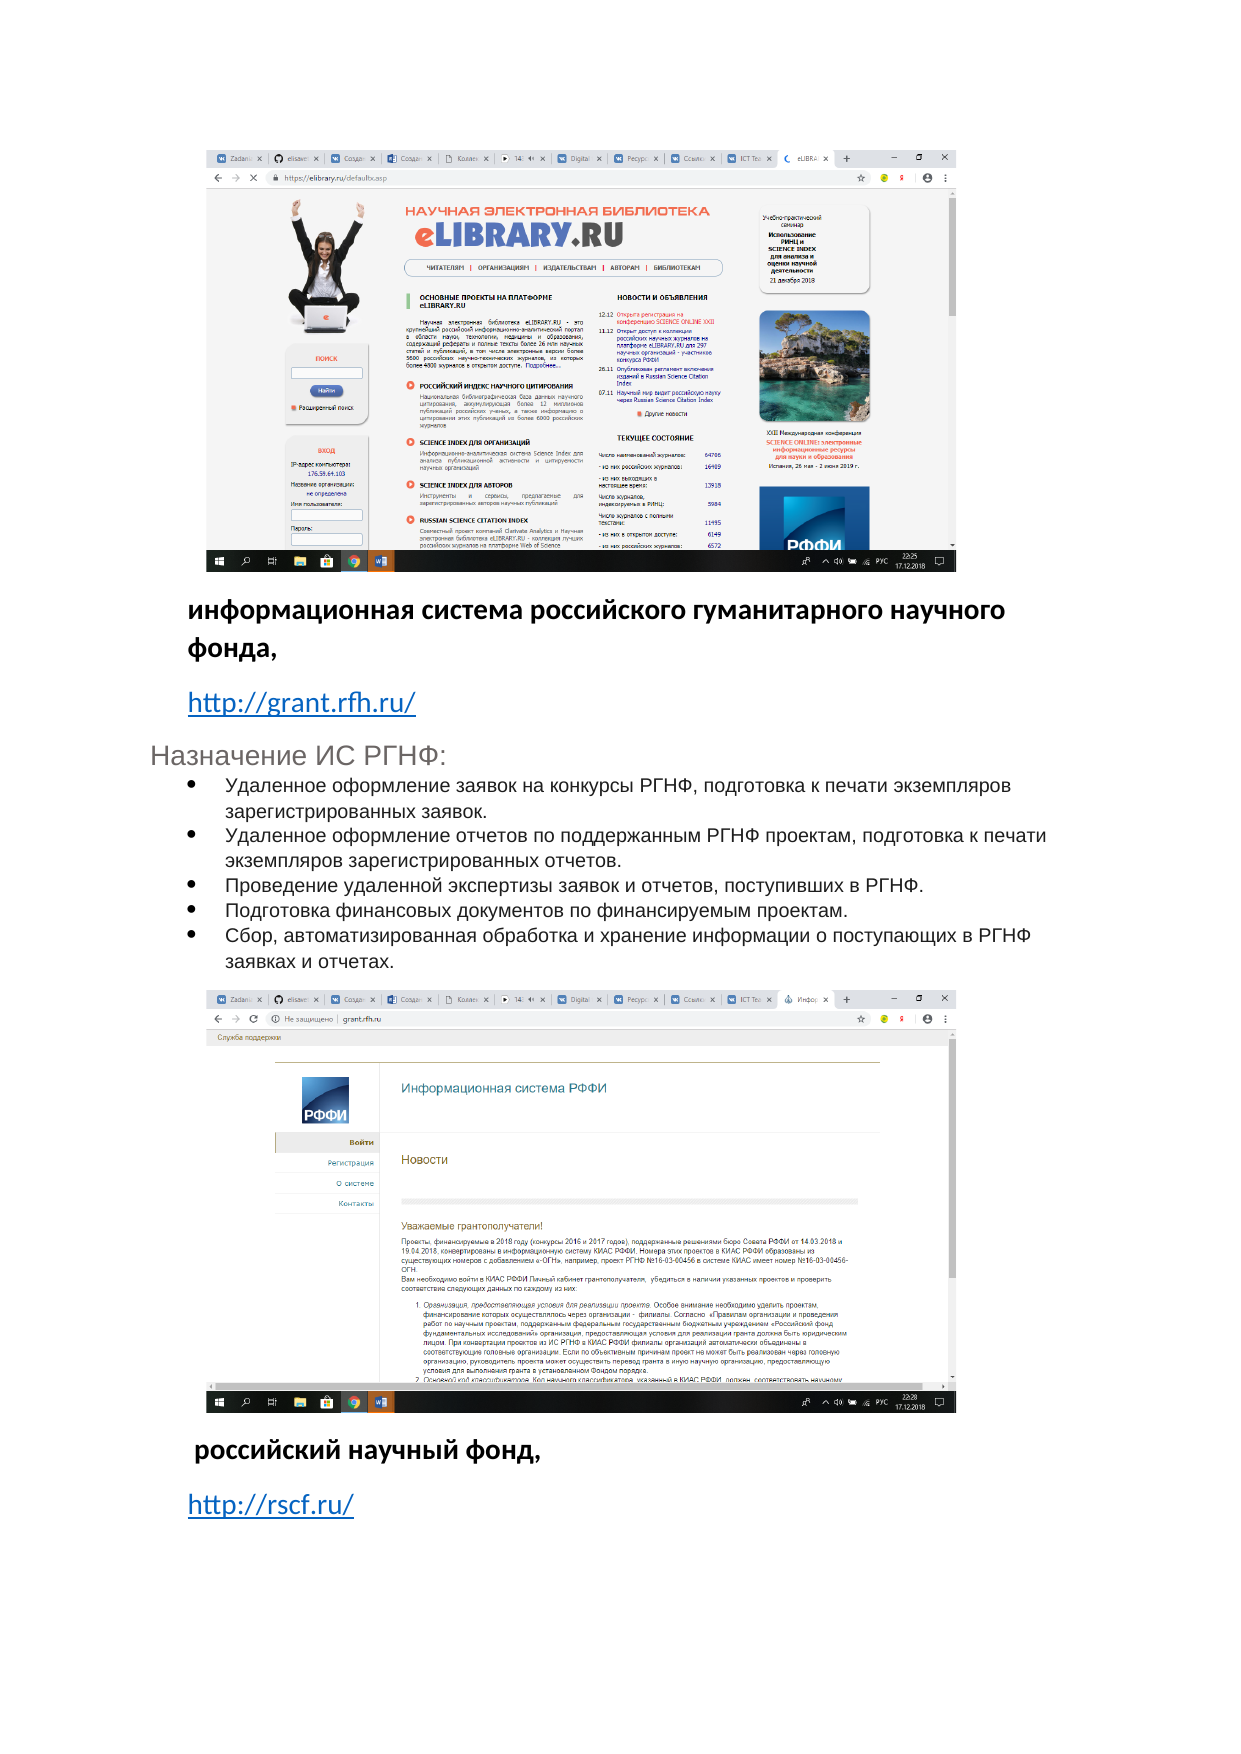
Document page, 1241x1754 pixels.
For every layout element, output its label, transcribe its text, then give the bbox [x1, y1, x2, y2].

text российский научный фонд, [187, 1431, 1090, 1467]
list Проведение удаленной экспертизы заявок и отчетов, поступивших в РГНФ. [187, 874, 1090, 897]
text информационная система российского гуманитарного научного фонда, [187, 591, 1090, 665]
text http://rscf.ru/ [187, 1486, 1090, 1522]
list Удаленное оформление отчетов по поддержанным РГНФ проектам, подготовка к печати экземпляров зарегистрированных отчетов. [187, 824, 1090, 872]
text http://grant.rfh.ru/ [187, 684, 1090, 720]
list Сбор, автоматизированная обработка и хранение информации о поступающих в РГНФ заявках и отчетах. [187, 924, 1090, 972]
list Подготовка финансовых документов по финансируемым проектам. [187, 899, 1090, 922]
list Удаленное оформление заявок на конкурсы РГНФ, подготовка к печати экземпляров зарегистрированных заявок. [187, 774, 1090, 822]
subtitle Назначение ИС РГНФ: [150, 739, 1090, 772]
